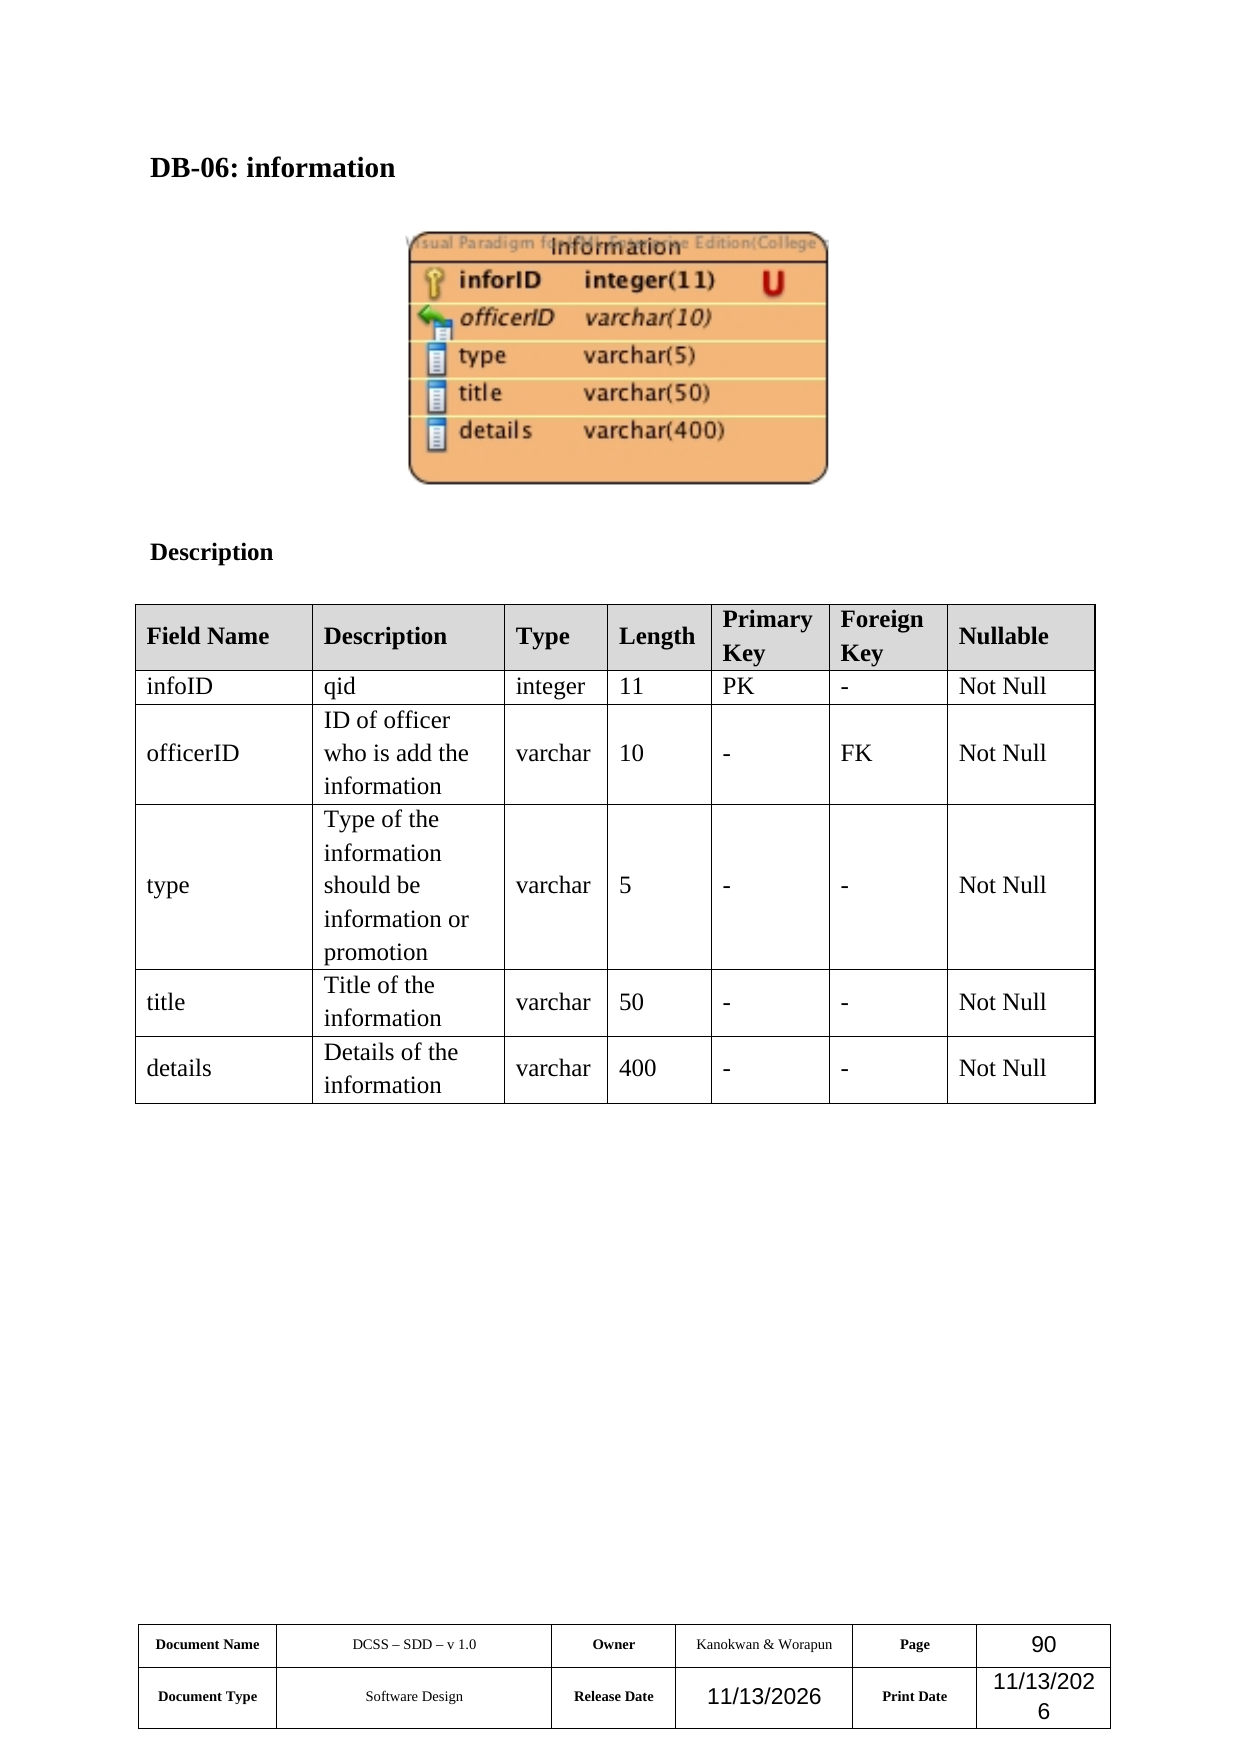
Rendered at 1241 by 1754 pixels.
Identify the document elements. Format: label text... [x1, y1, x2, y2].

table_cell - [712, 705, 829, 803]
table_cell integer [505, 671, 607, 704]
table_cell - [830, 970, 947, 1036]
table_cell 11 [608, 671, 711, 704]
table_cell Not Null [948, 705, 1094, 803]
table_cell varchar [505, 805, 607, 969]
table_cell type [136, 805, 312, 969]
table_cell PK [712, 671, 829, 704]
table_cell qid [313, 671, 504, 704]
table_header Length [608, 605, 711, 670]
table_cell varchar [505, 705, 607, 803]
table_cell - [830, 671, 947, 704]
picture [405, 228, 829, 485]
table_cell - [712, 1037, 829, 1103]
table_cell varchar [505, 970, 607, 1036]
table_cell 50 [608, 970, 711, 1036]
table_cell Title of the information [313, 970, 504, 1036]
text DB-06: information [150, 150, 1090, 183]
table_header Nullable [948, 605, 1094, 670]
table_header Primary Key [712, 605, 829, 670]
table_cell 400 [608, 1037, 711, 1103]
table_cell - [830, 1037, 947, 1103]
table_cell - [712, 805, 829, 969]
table_cell Details of the information [313, 1037, 504, 1103]
table_cell Not Null [948, 671, 1094, 704]
table_header Description [313, 605, 504, 670]
table_cell details [136, 1037, 312, 1103]
table_header Type [505, 605, 607, 670]
table_header Foreign Key [830, 605, 947, 670]
table_cell - [712, 970, 829, 1036]
table_cell Not Null [948, 970, 1094, 1036]
table_cell officerID [136, 705, 312, 803]
table_cell 5 [608, 805, 711, 969]
table_cell varchar [505, 1037, 607, 1103]
table_cell 10 [608, 705, 711, 803]
table_cell Not Null [948, 1037, 1094, 1103]
table_cell ID of officer who is add the information [313, 705, 504, 803]
text Description [150, 537, 1090, 566]
table_cell Not Null [948, 805, 1094, 969]
table_cell - [830, 805, 947, 969]
table_cell FK [830, 705, 947, 803]
table_cell title [136, 970, 312, 1036]
table_cell infoID [136, 671, 312, 704]
table_header Field Name [136, 605, 312, 670]
table_cell Type of the information should be information or promotion [313, 805, 504, 969]
